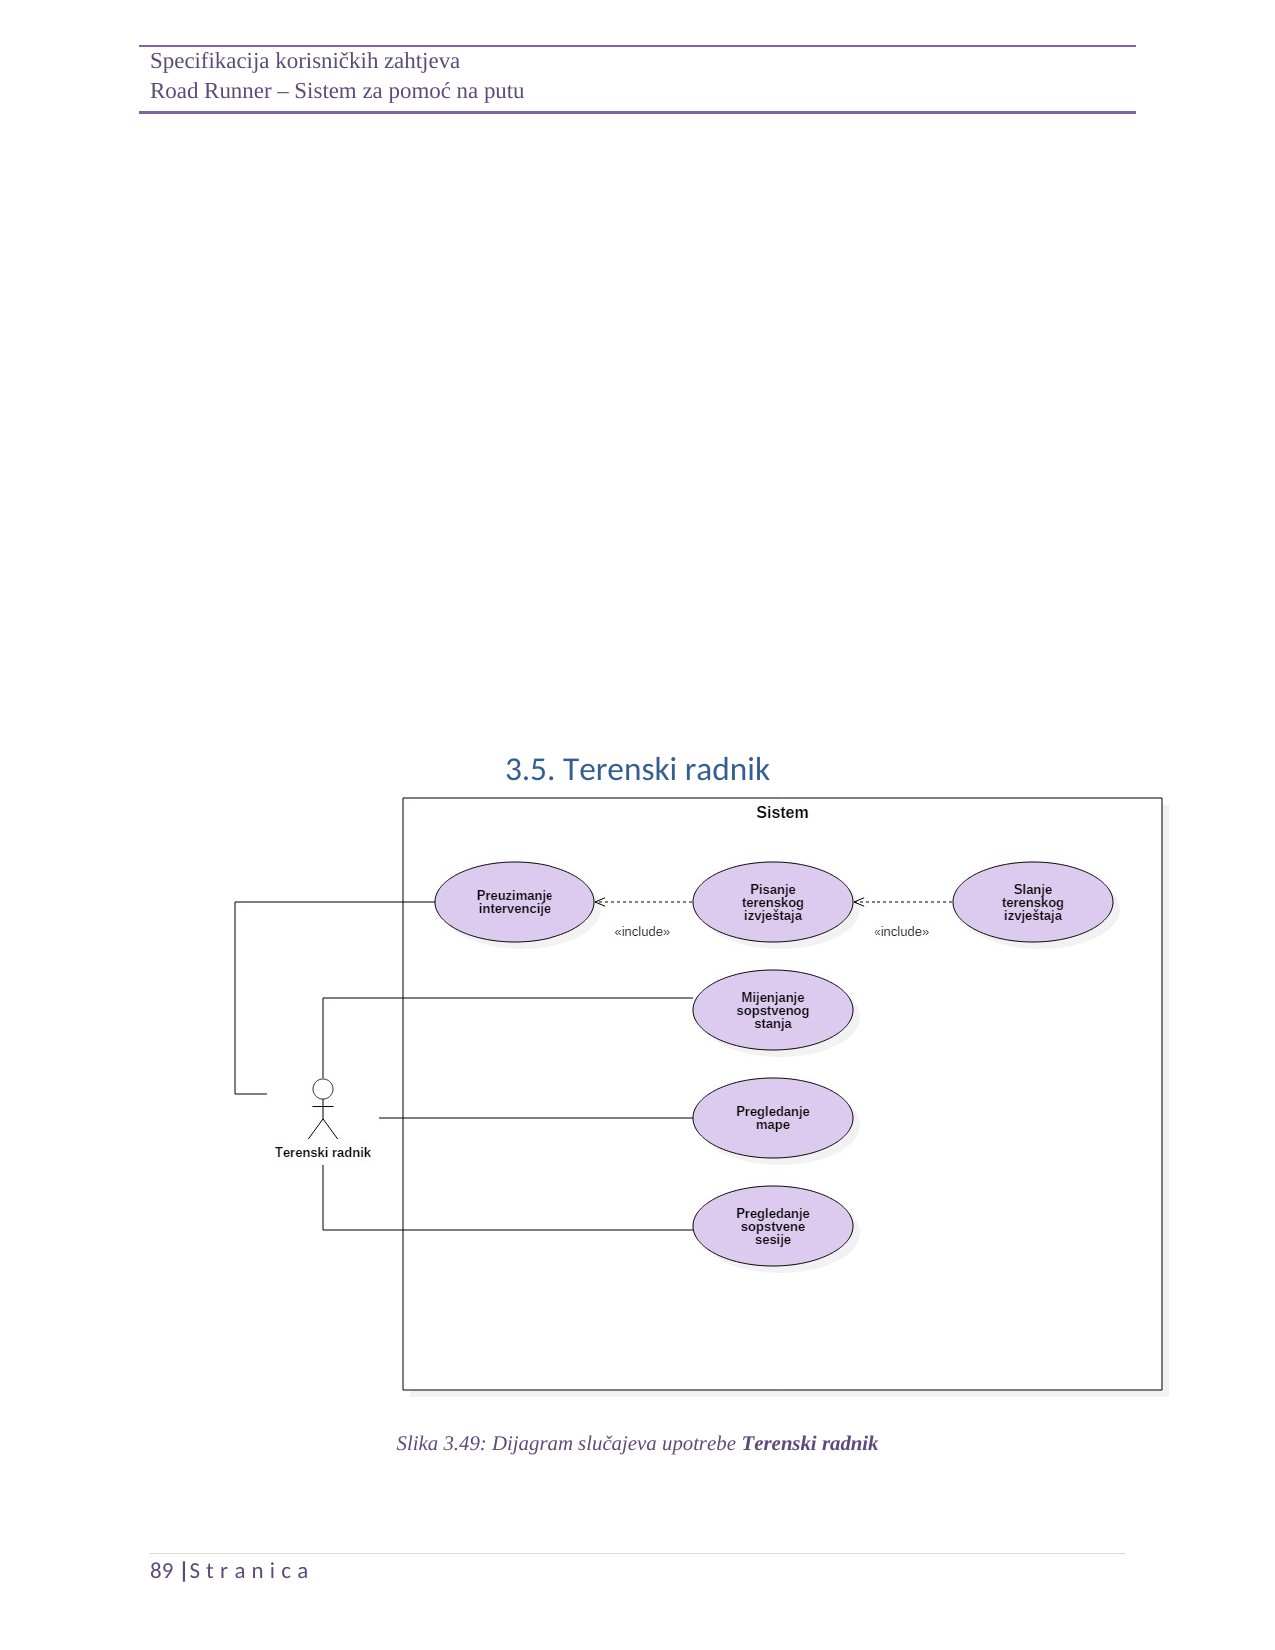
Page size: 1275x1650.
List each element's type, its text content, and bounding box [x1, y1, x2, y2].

list Slika 3.49: Dijagram slučajeva upotrebe Terenski radnik [150, 1431, 1125, 1455]
picture [225, 789, 1200, 1429]
subtitle 3.5. Terenski radnik [150, 748, 1125, 789]
